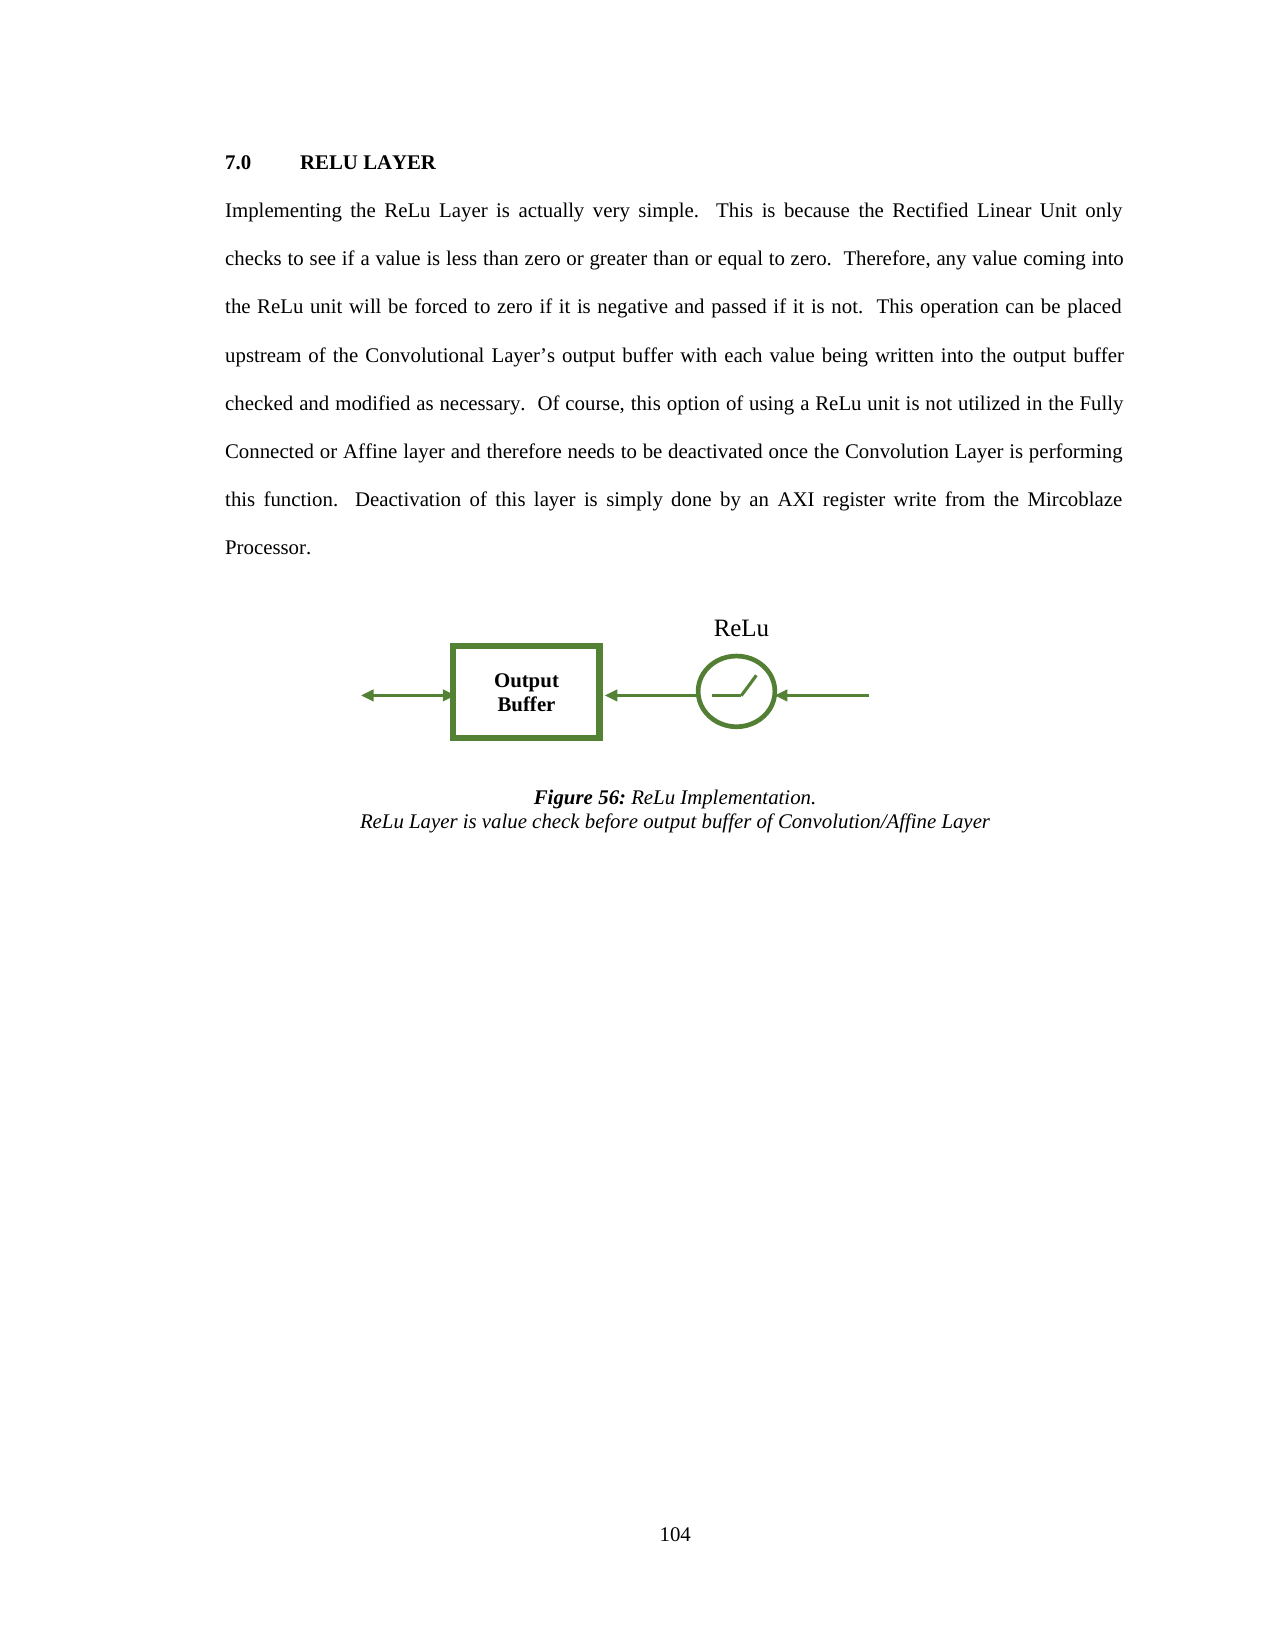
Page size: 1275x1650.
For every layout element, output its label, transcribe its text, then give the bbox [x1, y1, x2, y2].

text ReLu Layer is value check before output buffer of Convolution/Affine Layer [225, 809, 1125, 833]
text Implementing the ReLu Layer is actually very simple. This is because the Rectified Linear Unit only checks to see if a value is less than zero or greater than or equal to zero. Therefore, any value coming into the ReLu unit will be forced to zero if it is negative and passed if it is not. This operation can be placed upstream of the Convolutional Layer’s output buffer with each value being written into the output buffer checked and modified as necessary. Of course, this option of using a ReLu unit is not utilized in the Fully Connected or Affine layer and therefore needs to be deactivated once the Convolution Layer is performing this function. Deactivation of this layer is simply done by an AXI register write from the Mircoblaze Processor. [225, 198, 1125, 559]
text Figure 56: ReLu Implementation. [225, 785, 1125, 809]
list RELU LAYER [225, 150, 1125, 174]
